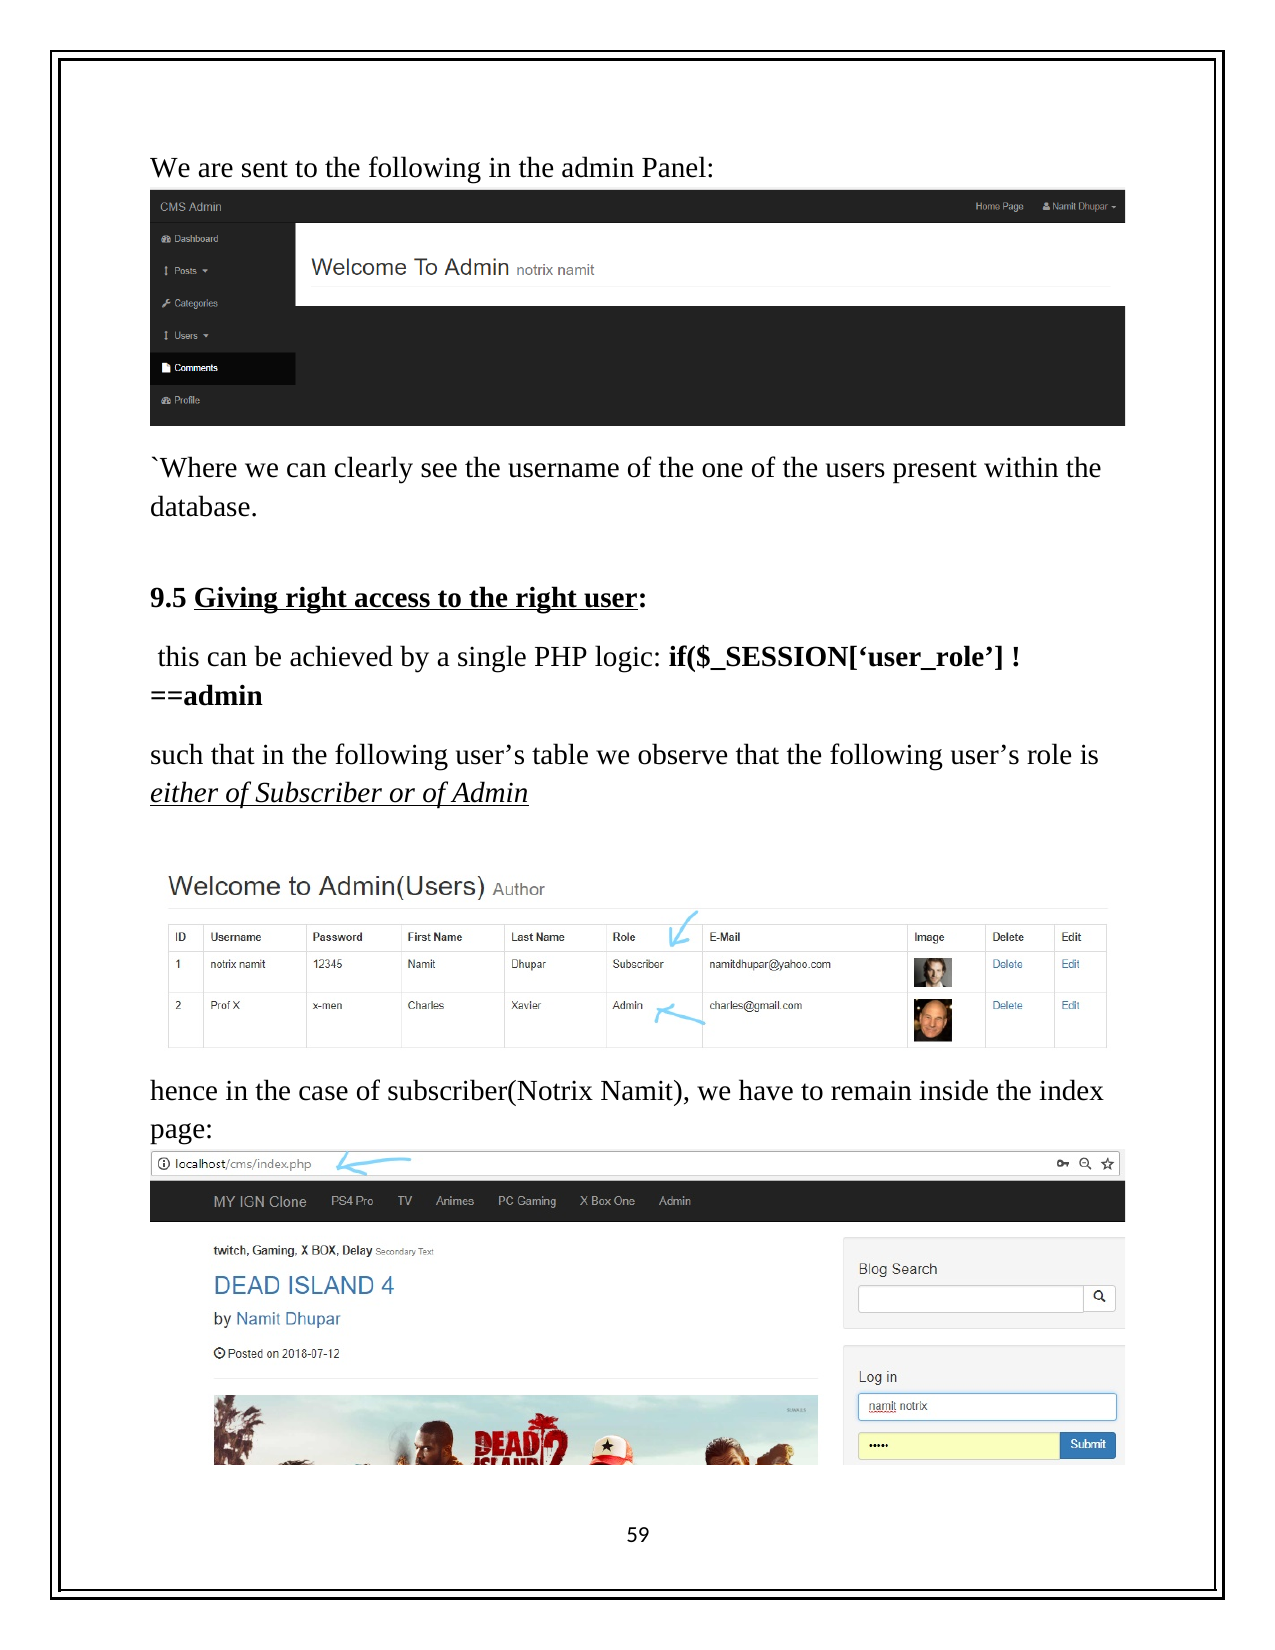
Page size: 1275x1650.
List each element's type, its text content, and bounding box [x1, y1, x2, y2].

text 9.5 Giving right access to the right user: [150, 580, 1125, 613]
text such that in the following user’s table we observe that the following user’s role is either of Subscriber or of Admin [150, 737, 1125, 809]
text `Where we can clearly see the username of the one of the users present within the database. [150, 450, 1125, 555]
text We are sent to the following in the admin Panel: [150, 150, 1125, 187]
picture [150, 187, 1125, 426]
text hence in the case of subscriber(Notrix Namit), we have to remain inside the index page: [150, 1069, 1125, 1149]
picture [150, 835, 1125, 1069]
text this can be achieved by a single PHP logic: if($_SESSION[‘user_role’] !==admin [150, 639, 1125, 711]
picture [150, 1149, 1125, 1465]
